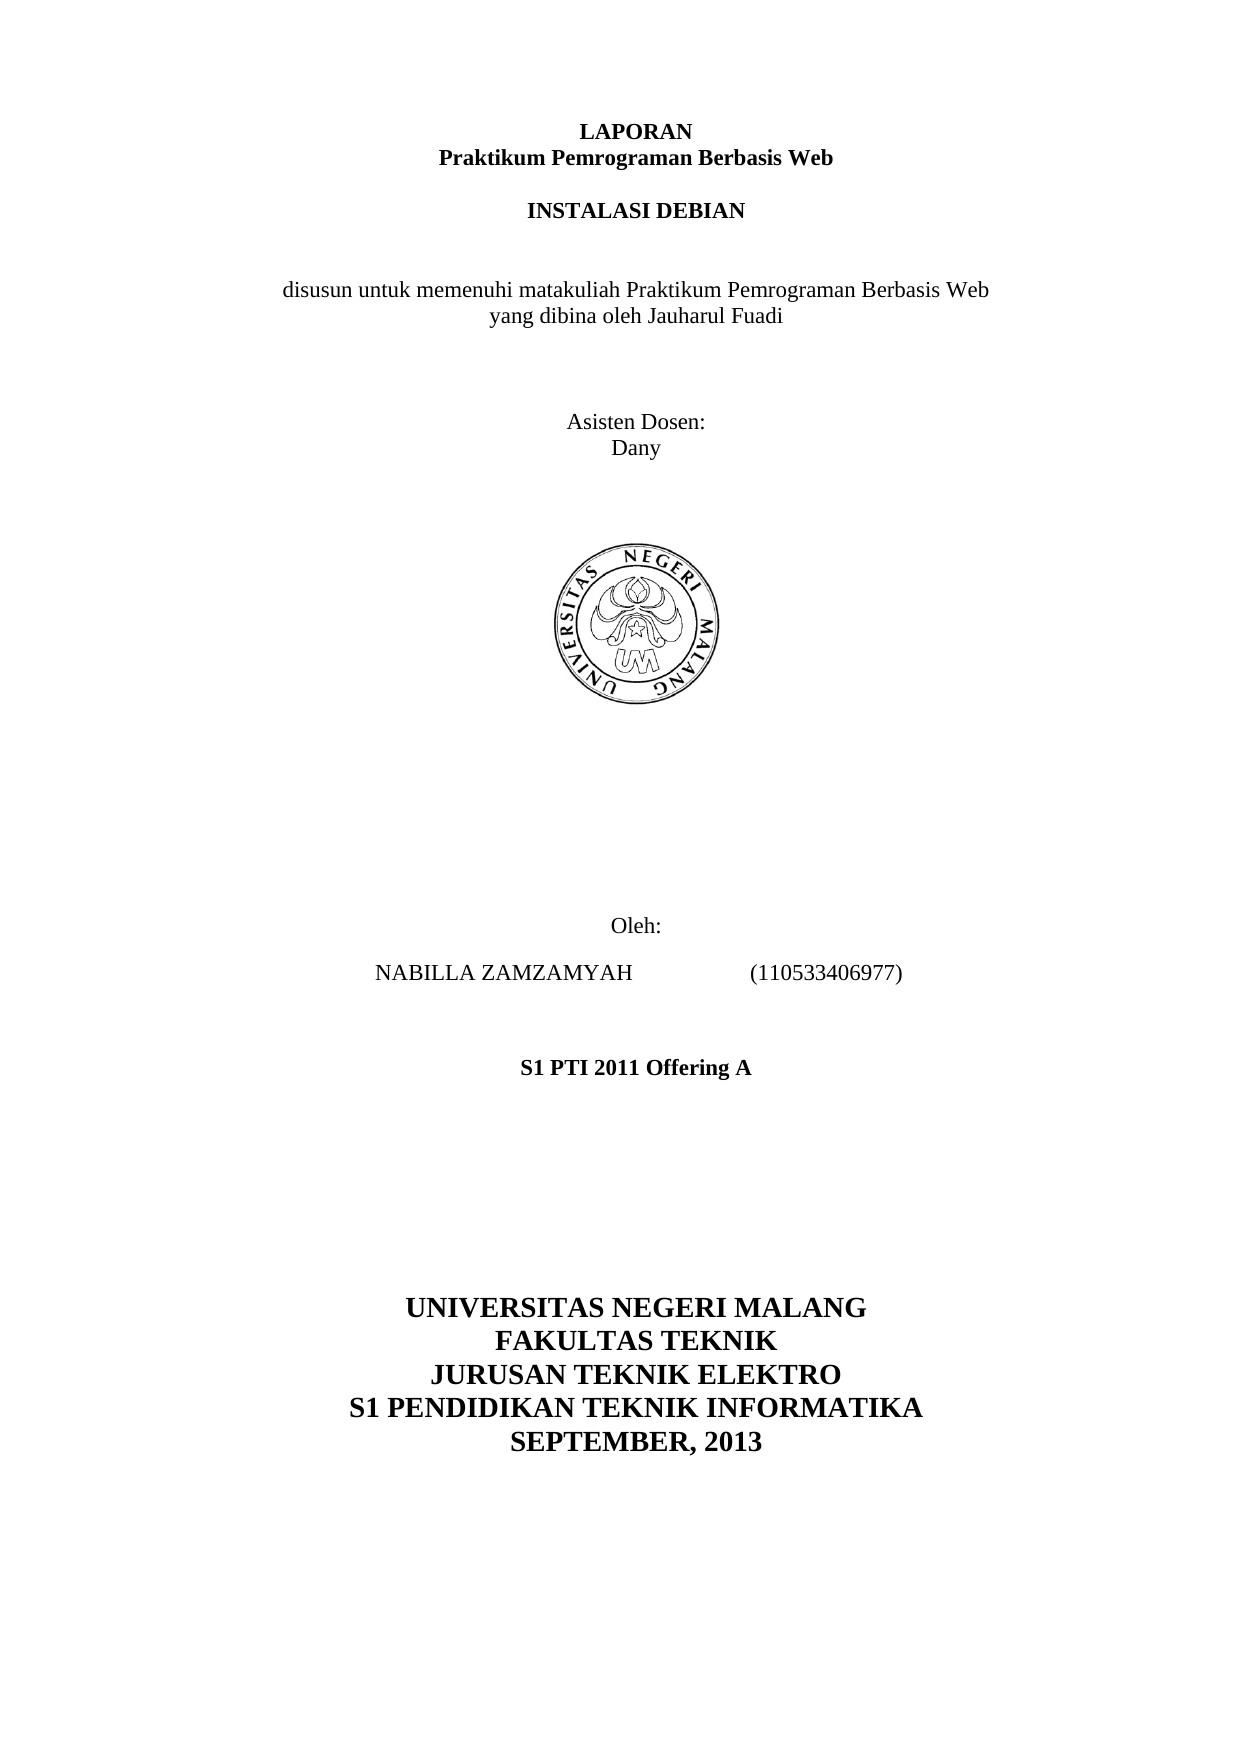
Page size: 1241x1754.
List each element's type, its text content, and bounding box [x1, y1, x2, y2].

list Praktikum Pemrograman Berbasis Web [150, 144, 1122, 171]
text S1 PTI 2011 Offering A [150, 1054, 1122, 1080]
text UNIVERSITAS NEGERI MALANG [150, 1290, 1122, 1323]
text S1 PENDIDIKAN TEKNIK INFORMATIKA [150, 1390, 1122, 1424]
list disusun untuk memenuhi matakuliah Praktikum Pemrograman Berbasis Web [150, 276, 1122, 303]
list yang dibina oleh Jauharul Fuadi [150, 303, 1122, 329]
text FAKULTAS TEKNIK [150, 1323, 1122, 1357]
list Dany [150, 434, 1122, 461]
text JURUSAN TEKNIK ELEKTRO [150, 1357, 1122, 1390]
text NABILLA ZAMZAMYAH (110533406977) [375, 959, 1122, 986]
text Oleh: [150, 912, 1122, 939]
text SEPTEMBER, 2013 [150, 1424, 1122, 1457]
list LAPORAN [150, 118, 1122, 144]
list INSTALASI DEBIAN [150, 197, 1122, 223]
picture [550, 539, 722, 707]
list Asisten Dosen: [150, 408, 1122, 434]
